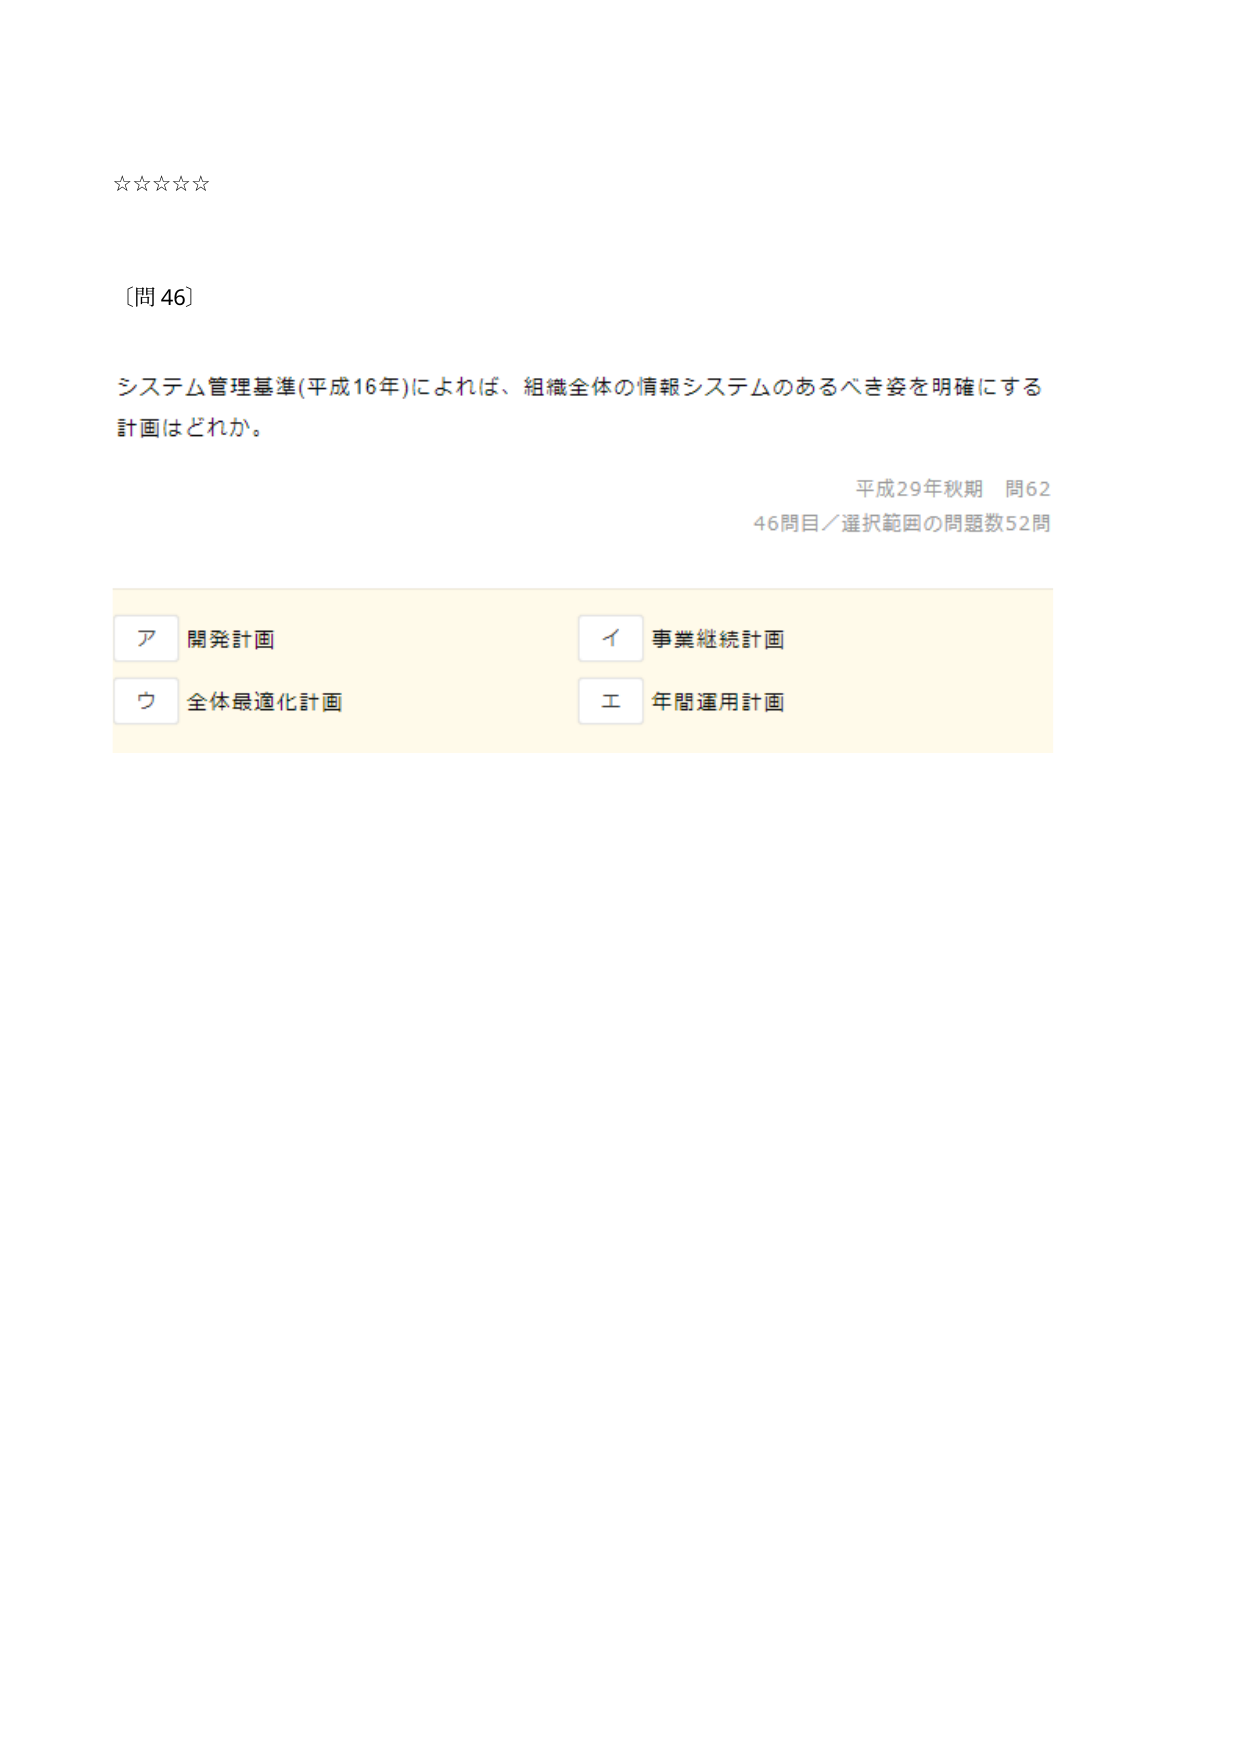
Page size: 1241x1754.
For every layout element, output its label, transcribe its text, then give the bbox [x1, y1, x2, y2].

picture [112, 363, 1054, 753]
text 〔問46〕 [112, 277, 1128, 314]
text ☆☆☆☆☆ [112, 164, 1128, 202]
